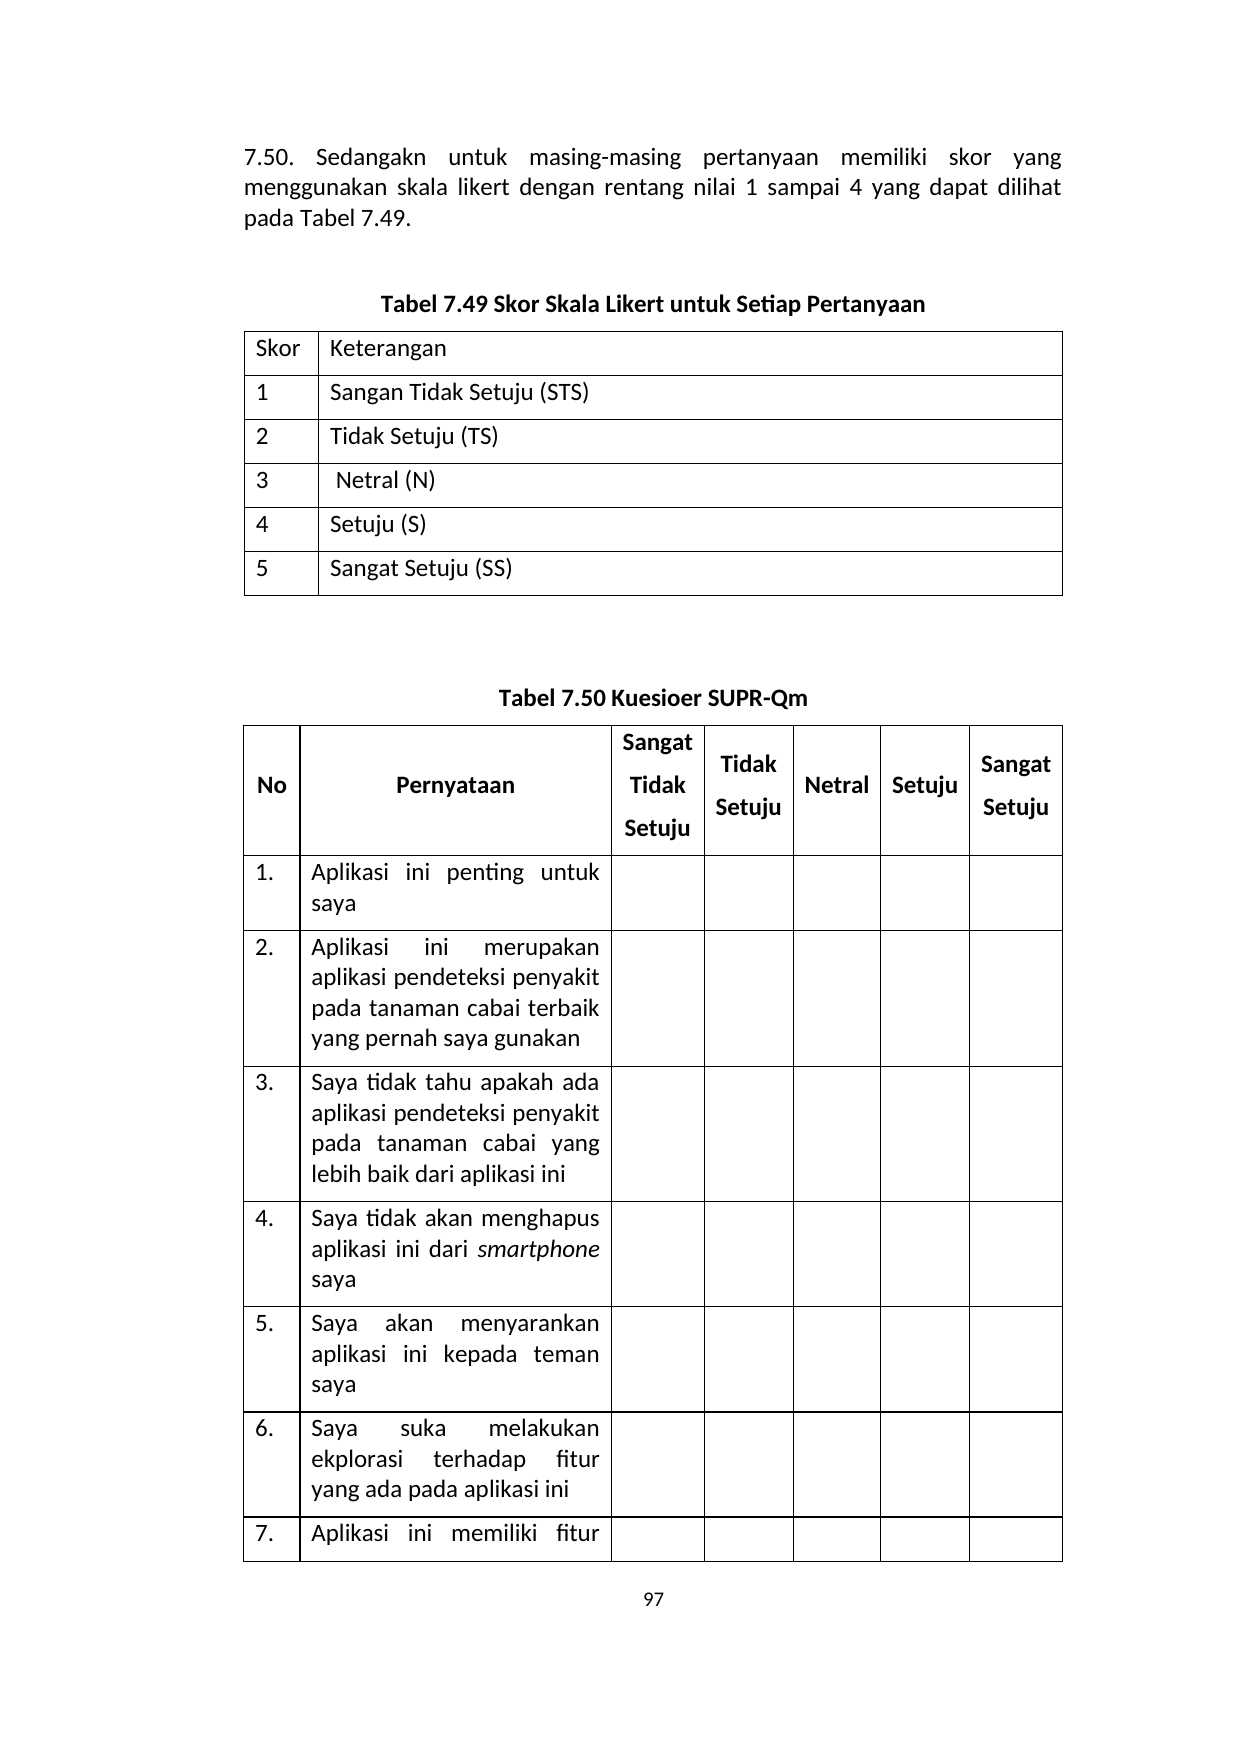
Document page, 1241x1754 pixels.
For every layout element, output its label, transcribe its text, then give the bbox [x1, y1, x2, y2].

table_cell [301, 1518, 611, 1561]
table_cell 7. [244, 1518, 299, 1561]
table_cell 2 [245, 420, 318, 463]
table_cell [705, 1307, 793, 1411]
table_cell Saya tidak akan menghapus aplikasi ini dari smartphone saya [301, 1202, 611, 1306]
table_cell 1. [244, 856, 299, 930]
table_header Keterangan [319, 332, 1062, 375]
table_cell Aplikasi ini merupakan aplikasi pendeteksi penyakit pada tanaman cabai terbaik yang pernah saya gunakan [301, 931, 611, 1066]
table_header Sangat Tidak Setuju [612, 726, 704, 855]
table_cell [970, 1413, 1062, 1516]
table_header Pernyataan [301, 726, 611, 855]
table_header No [244, 726, 299, 855]
table_cell [794, 931, 880, 1066]
table_cell [705, 856, 793, 930]
table_cell [612, 1413, 704, 1516]
table_header Netral [794, 726, 880, 855]
table_cell Tidak Setuju (TS) [319, 420, 1062, 463]
table_cell 4 [245, 508, 318, 551]
table_cell [612, 1067, 704, 1201]
table_cell [970, 931, 1062, 1066]
table_cell [794, 1307, 880, 1411]
table_cell [612, 1307, 704, 1411]
table_cell 3 [245, 464, 318, 507]
table_cell Netral (N) [319, 464, 1062, 507]
table_cell Sangat Setuju (SS) [319, 552, 1062, 595]
table_cell Setuju (S) [319, 508, 1062, 551]
table_cell 5 [245, 552, 318, 595]
table_cell [881, 856, 969, 930]
table_header Setuju [881, 726, 969, 855]
table_cell [794, 1202, 880, 1306]
table_cell [881, 1518, 969, 1561]
table_cell [970, 1518, 1062, 1561]
table_header Tidak Setuju [705, 726, 793, 855]
table_cell [970, 1202, 1062, 1306]
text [244, 141, 1063, 232]
table_cell [794, 856, 880, 930]
table_cell Saya tidak tahu apakah ada aplikasi pendeteksi penyakit pada tanaman cabai yang lebih baik dari aplikasi ini [301, 1067, 611, 1201]
table_cell 2. [244, 931, 299, 1066]
table_cell [612, 856, 704, 930]
table_header Sangat Setuju [970, 726, 1062, 855]
table_cell [794, 1413, 880, 1516]
table_cell [881, 1413, 969, 1516]
table_cell [794, 1518, 880, 1561]
table_cell [970, 1307, 1062, 1411]
table_cell Saya suka melakukan ekplorasi terhadap fitur yang ada pada aplikasi ini [301, 1413, 611, 1516]
table_cell [881, 1202, 969, 1306]
table_cell 6. [244, 1413, 299, 1516]
table_cell [705, 1202, 793, 1306]
table_cell [612, 1518, 704, 1561]
table_cell 1 [245, 376, 318, 419]
table_cell Sangan Tidak Setuju (STS) [319, 376, 1062, 419]
table_cell [881, 931, 969, 1066]
table_cell [705, 1413, 793, 1516]
table_cell [705, 931, 793, 1066]
table_cell Saya akan menyarankan aplikasi ini kepada teman saya [301, 1307, 611, 1411]
table_cell [970, 856, 1062, 930]
table_cell 3. [244, 1067, 299, 1201]
table_cell [705, 1067, 793, 1201]
table_cell [970, 1067, 1062, 1201]
table_cell [881, 1307, 969, 1411]
table_cell [881, 1067, 969, 1201]
table_cell [612, 931, 704, 1066]
table_cell 4. [244, 1202, 299, 1306]
table_header Skor [245, 332, 318, 375]
table_cell [794, 1067, 880, 1201]
table_cell [705, 1518, 793, 1561]
table_cell 5. [244, 1307, 299, 1411]
table_cell [612, 1202, 704, 1306]
table_cell Aplikasi ini penting untuk saya [301, 856, 611, 930]
